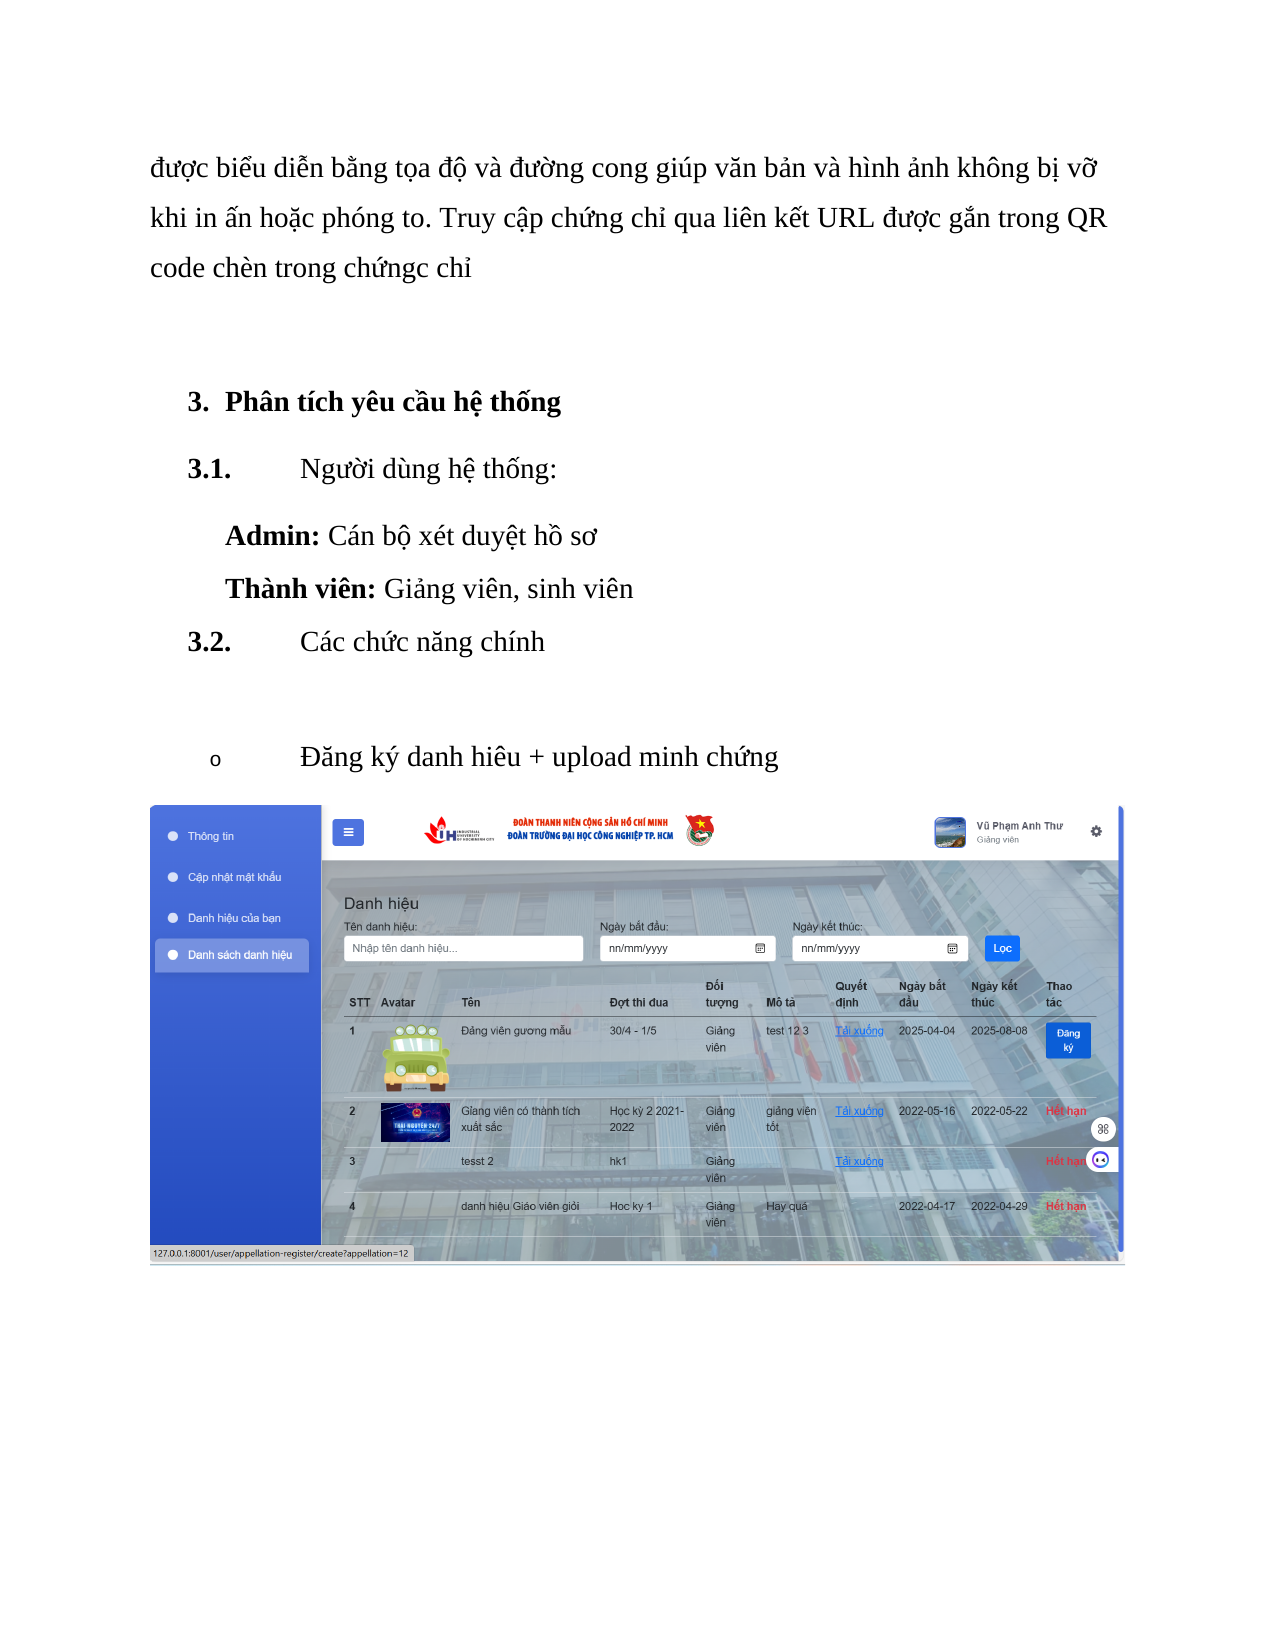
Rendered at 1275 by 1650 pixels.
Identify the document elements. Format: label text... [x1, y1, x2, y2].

list Đăng ký danh hiêu + upload minh chứng [150, 739, 1125, 772]
subtitle Các chức năng chính [187, 624, 1125, 658]
text Admin: Cán bộ xét duyệt hồ sơ [225, 518, 1125, 552]
picture [150, 805, 1125, 1266]
subtitle Phân tích yêu cầu hệ thống [187, 384, 1125, 418]
text Thành viên: Giảng viên, sinh viên [225, 571, 1125, 605]
subtitle Người dùng hệ thống: [187, 452, 1125, 485]
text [150, 150, 1125, 284]
